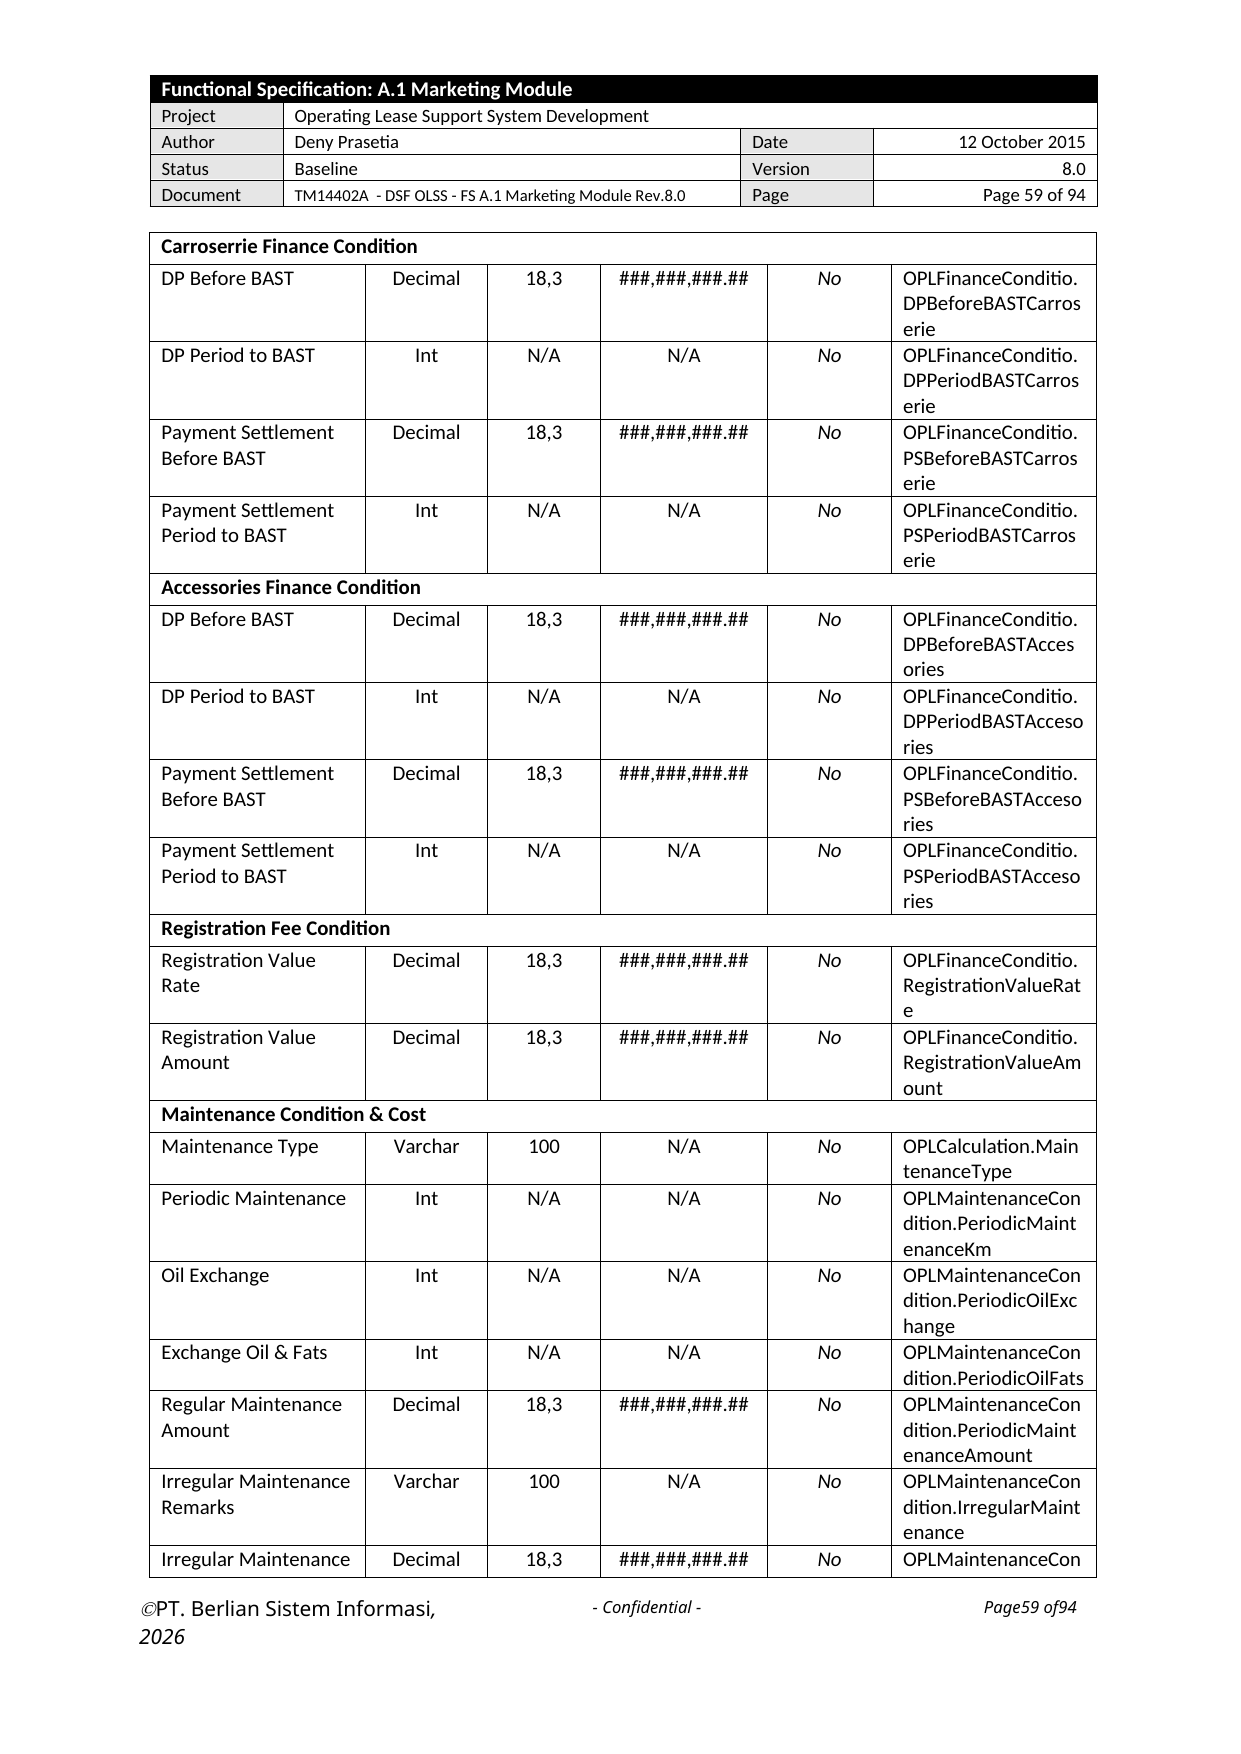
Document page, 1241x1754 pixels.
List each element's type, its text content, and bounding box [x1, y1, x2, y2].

table_cell 18,3 [488, 1024, 600, 1100]
table_cell ###,###,###.## [601, 606, 767, 682]
table_cell Maintenance Condition & Cost [150, 1101, 1096, 1132]
table_cell Registration Value Rate [150, 947, 365, 1023]
table_cell N/A [601, 497, 767, 573]
table_cell Varchar [366, 1469, 487, 1545]
table_cell Decimal [366, 265, 487, 341]
table_cell ###,###,###.## [601, 1024, 767, 1100]
table_cell 18,3 [488, 420, 600, 496]
table_cell No [768, 1340, 891, 1390]
table_cell No [768, 606, 891, 682]
table_cell OPLFinanceConditio.PSBeforeBASTAccesories [892, 760, 1096, 837]
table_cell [150, 1546, 365, 1577]
table_cell OPLFinanceConditio.PSPeriodBASTCarroserie [892, 497, 1096, 573]
table_cell OPLFinanceConditio.DPBeforeBASTAccesories [892, 606, 1096, 682]
table_cell 18,3 [488, 606, 600, 682]
table_cell ###,###,###.## [601, 947, 767, 1023]
table_cell N/A [488, 683, 600, 759]
table_cell No [768, 1391, 891, 1468]
table_cell No [768, 683, 891, 759]
table_cell N/A [488, 1340, 600, 1390]
table_cell OPLCalculation.MaintenanceType [892, 1133, 1096, 1184]
table_cell Payment Settlement Period to BAST [150, 838, 365, 914]
table_cell 18,3 [488, 265, 600, 341]
table_cell No [768, 1024, 891, 1100]
table_cell Carroserrie Finance Condition [150, 233, 1096, 264]
table_cell Decimal [366, 1391, 487, 1468]
table_cell DP Period to BAST [150, 342, 365, 418]
table_cell Decimal [366, 420, 487, 496]
table_cell ###,###,###.## [601, 1546, 767, 1577]
table_cell Int [366, 838, 487, 914]
table_cell N/A [488, 1262, 600, 1338]
table_cell No [768, 1546, 891, 1577]
table_cell Int [366, 1185, 487, 1261]
table_cell Payment Settlement Before BAST [150, 760, 365, 837]
table_cell No [768, 1185, 891, 1261]
table_cell N/A [601, 1262, 767, 1338]
table_cell No [768, 760, 891, 837]
table_cell Payment Settlement Period to BAST [150, 497, 365, 573]
table_cell OPLFinanceConditio.RegistrationValueRate [892, 947, 1096, 1023]
table_cell No [768, 342, 891, 418]
table_cell Varchar [366, 1133, 487, 1184]
table_cell DP Period to BAST [150, 683, 365, 759]
table_cell Int [366, 1340, 487, 1390]
table_cell Decimal [366, 606, 487, 682]
table_cell ###,###,###.## [601, 265, 767, 341]
table_cell OPLMaintenanceCondition.PeriodicOilFats [892, 1340, 1096, 1390]
table_cell N/A [601, 1133, 767, 1184]
table_cell Decimal [366, 760, 487, 837]
table_cell N/A [601, 1340, 767, 1390]
table_cell 100 [488, 1133, 600, 1184]
table_cell N/A [488, 838, 600, 914]
table_cell Int [366, 683, 487, 759]
table_cell No [768, 947, 891, 1023]
table_cell No [768, 1262, 891, 1338]
table_cell OPLMaintenanceCondition.PeriodicMaintenanceKm [892, 1185, 1096, 1261]
table_cell OPLMaintenanceCondition.PeriodicOilExchange [892, 1262, 1096, 1338]
table_cell 18,3 [488, 1391, 600, 1468]
table_cell Periodic Maintenance [150, 1185, 365, 1261]
table_cell No [768, 265, 891, 341]
table_cell No [768, 1469, 891, 1545]
table_cell OPLFinanceConditio.DPPeriodBASTAccesories [892, 683, 1096, 759]
table_cell OPLMaintenanceCondition.IrregularMaintenance [892, 1469, 1096, 1545]
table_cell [892, 1546, 1096, 1577]
table_cell No [768, 838, 891, 914]
table_cell 18,3 [488, 760, 600, 837]
table_cell Oil Exchange [150, 1262, 365, 1338]
table_cell ###,###,###.## [601, 760, 767, 837]
table_cell N/A [488, 497, 600, 573]
table_cell Accessories Finance Condition [150, 574, 1096, 605]
table_cell Regular Maintenance Amount [150, 1391, 365, 1468]
table_cell OPLFinanceConditio.DPBeforeBASTCarroserie [892, 265, 1096, 341]
table_cell N/A [601, 838, 767, 914]
table_cell Irregular Maintenance Remarks [150, 1469, 365, 1545]
table_cell Decimal [366, 1024, 487, 1100]
table_cell Registration Fee Condition [150, 915, 1096, 946]
table_cell N/A [601, 342, 767, 418]
table_cell ###,###,###.## [601, 420, 767, 496]
table_cell Exchange Oil & Fats [150, 1340, 365, 1390]
table_cell N/A [601, 683, 767, 759]
table_cell Decimal [366, 1546, 487, 1577]
table_cell OPLFinanceConditio.PSPeriodBASTAccesories [892, 838, 1096, 914]
table_cell OPLFinanceConditio.PSBeforeBASTCarroserie [892, 420, 1096, 496]
table_cell 100 [488, 1469, 600, 1545]
table_cell OPLFinanceConditio.DPPeriodBASTCarroserie [892, 342, 1096, 418]
table_cell 18,3 [488, 1546, 600, 1577]
table_cell ###,###,###.## [601, 1391, 767, 1468]
table_cell 18,3 [488, 947, 600, 1023]
table_cell Registration Value Amount [150, 1024, 365, 1100]
table_cell DP Before BAST [150, 265, 365, 341]
table_cell OPLMaintenanceCondition.PeriodicMaintenanceAmount [892, 1391, 1096, 1468]
table_cell Decimal [366, 947, 487, 1023]
table_cell N/A [488, 342, 600, 418]
table_cell N/A [601, 1469, 767, 1545]
table_cell No [768, 497, 891, 573]
table_cell Int [366, 342, 487, 418]
table_cell Maintenance Type [150, 1133, 365, 1184]
table_cell OPLFinanceConditio.RegistrationValueAmount [892, 1024, 1096, 1100]
table_cell N/A [601, 1185, 767, 1261]
table_cell No [768, 1133, 891, 1184]
table_cell Payment Settlement Before BAST [150, 420, 365, 496]
table_cell N/A [488, 1185, 600, 1261]
table_cell DP Before BAST [150, 606, 365, 682]
table_cell Int [366, 497, 487, 573]
table_cell No [768, 420, 891, 496]
table_cell Int [366, 1262, 487, 1338]
